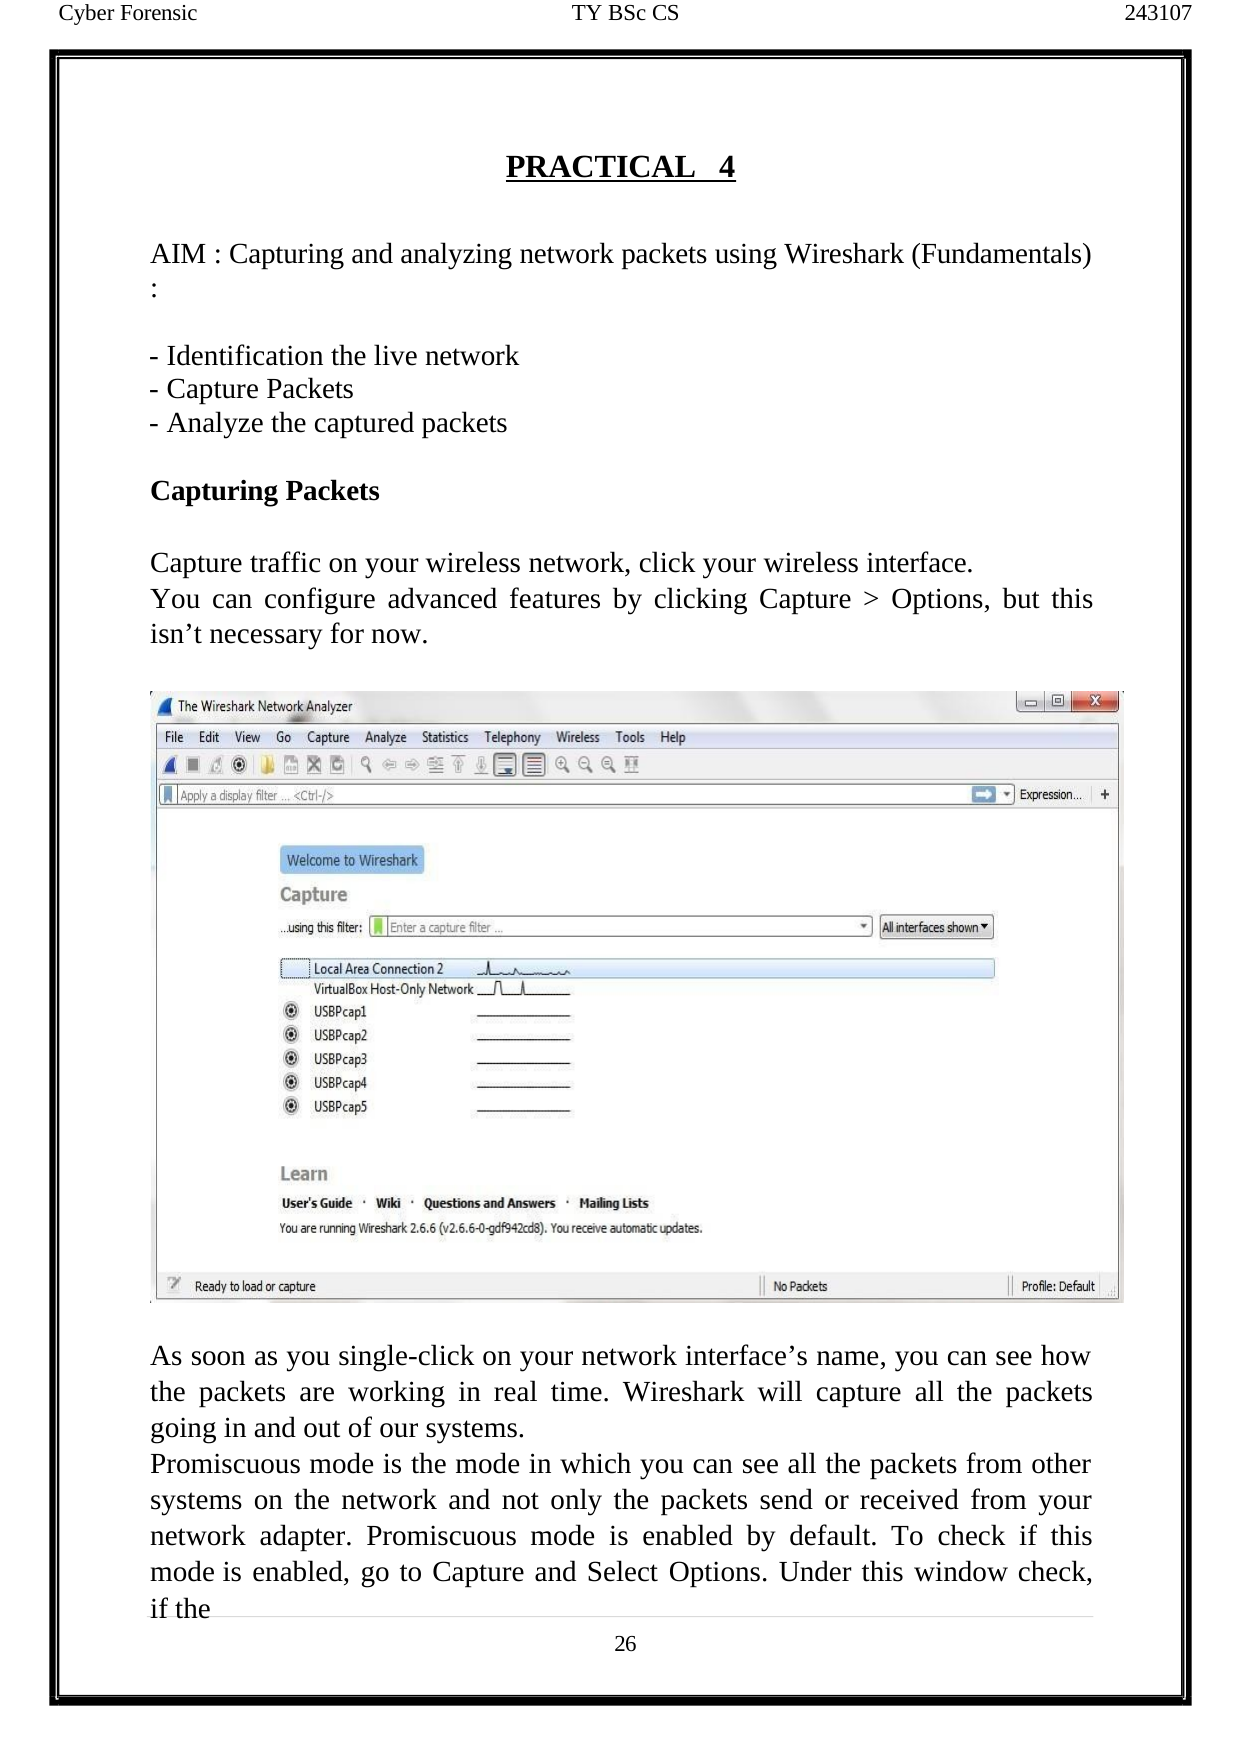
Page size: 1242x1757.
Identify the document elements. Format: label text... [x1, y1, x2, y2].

list Identification the live network [149, 338, 1104, 371]
picture [150, 691, 1124, 1303]
list Analyze the captured packets [149, 405, 1104, 439]
text AIM : Capturing and analyzing network packets using Wireshark (Fundamentals) [150, 237, 1104, 271]
text : [150, 271, 1104, 304]
text Capturing Packets [150, 473, 1104, 506]
list Capture Packets [149, 372, 1104, 405]
text You can configure advanced features by clicking Capture > Options, but this isn’t necessary for now. [150, 581, 1094, 650]
subtitle PRACTICAL 4 [137, 148, 1104, 185]
text As soon as you single-click on your network interface’s name, you can see how the packets are working in real time. Wireshark will capture all the packets going in and out of our systems. [150, 1338, 1093, 1443]
text Capture traffic on your wireless network, click your wireless interface. [150, 545, 1104, 579]
text Promiscuous mode is the mode in which you can see all the packets from other systems on the network and not only the packets send or received from your network adapter. Promiscuous mode is enabled by default. To check if this mode is enabled, go to Capture and Select Options. Under this window check, if the [150, 1446, 1093, 1624]
